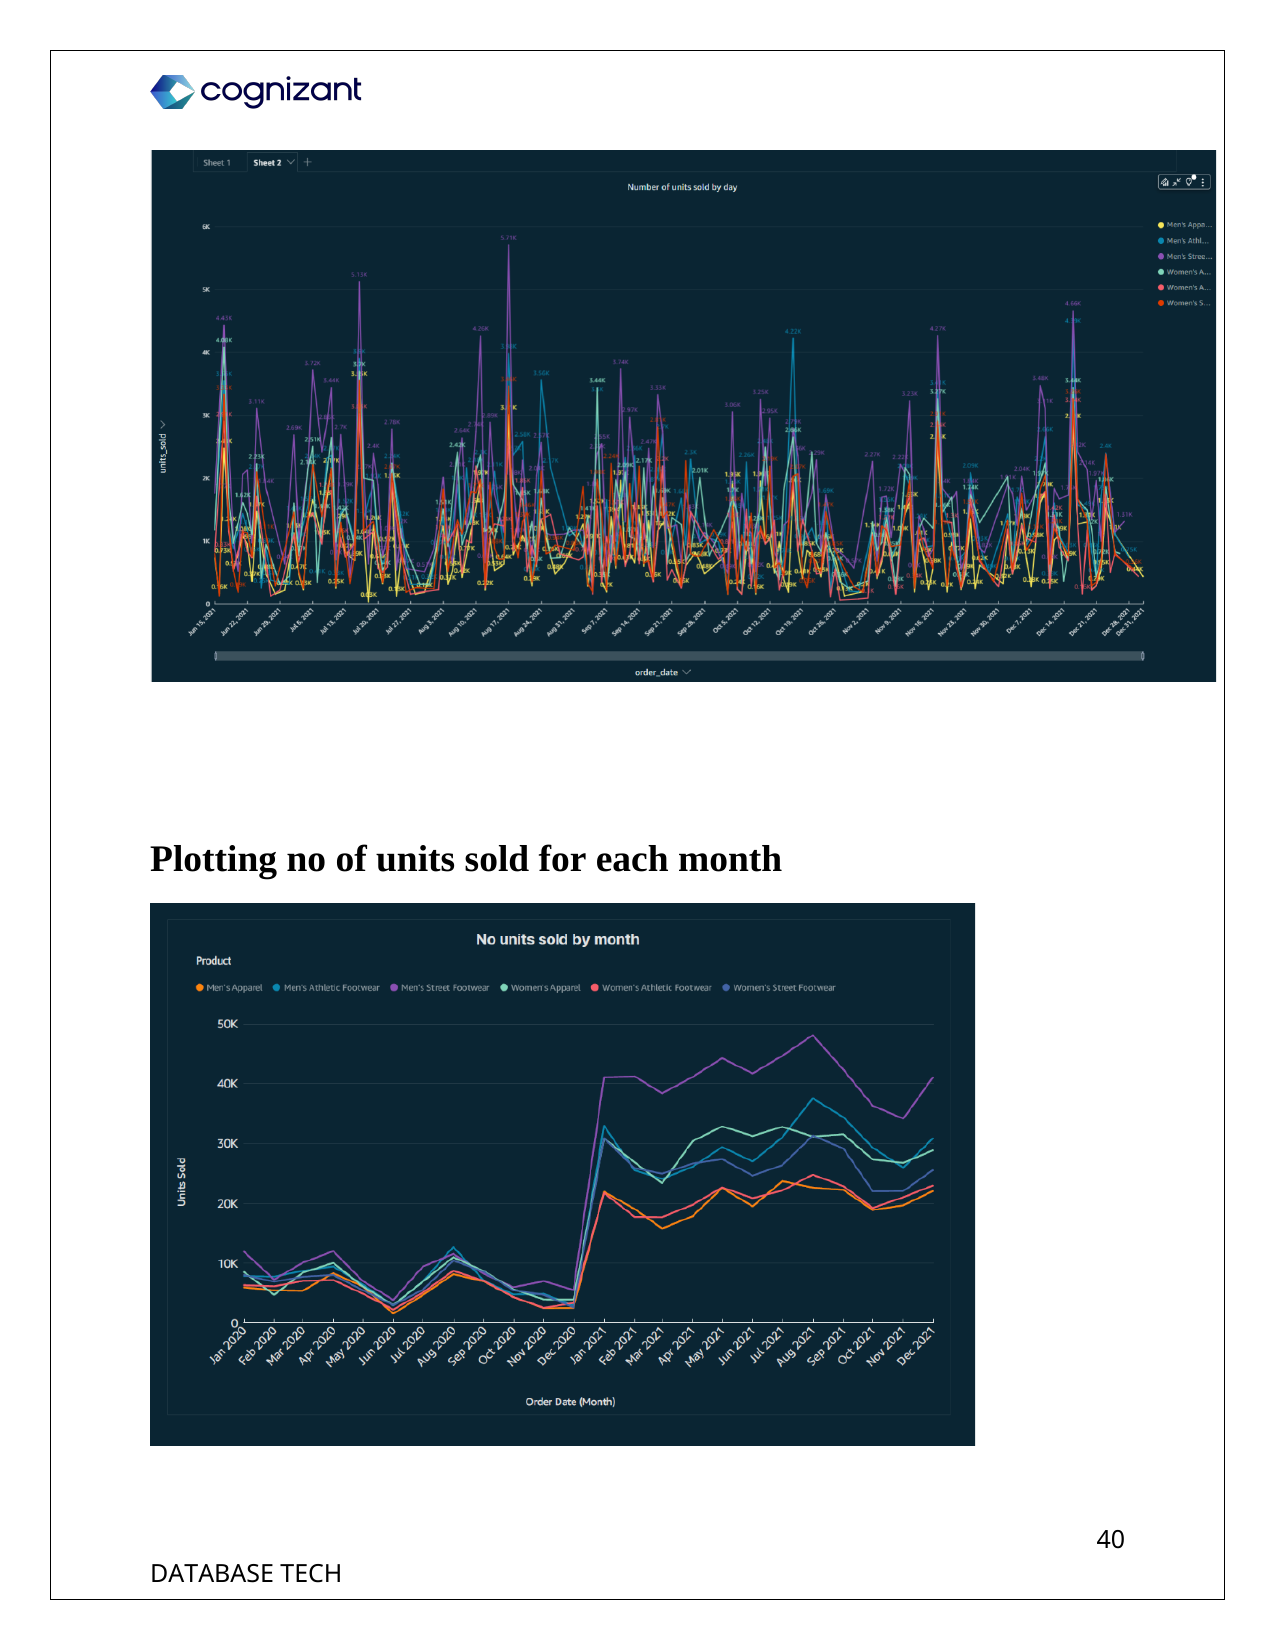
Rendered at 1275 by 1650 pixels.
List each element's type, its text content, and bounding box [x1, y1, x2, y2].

text Plotting no of units sold for each month [150, 837, 1125, 880]
picture [150, 75, 362, 109]
picture [150, 150, 1217, 682]
picture [150, 903, 976, 1446]
